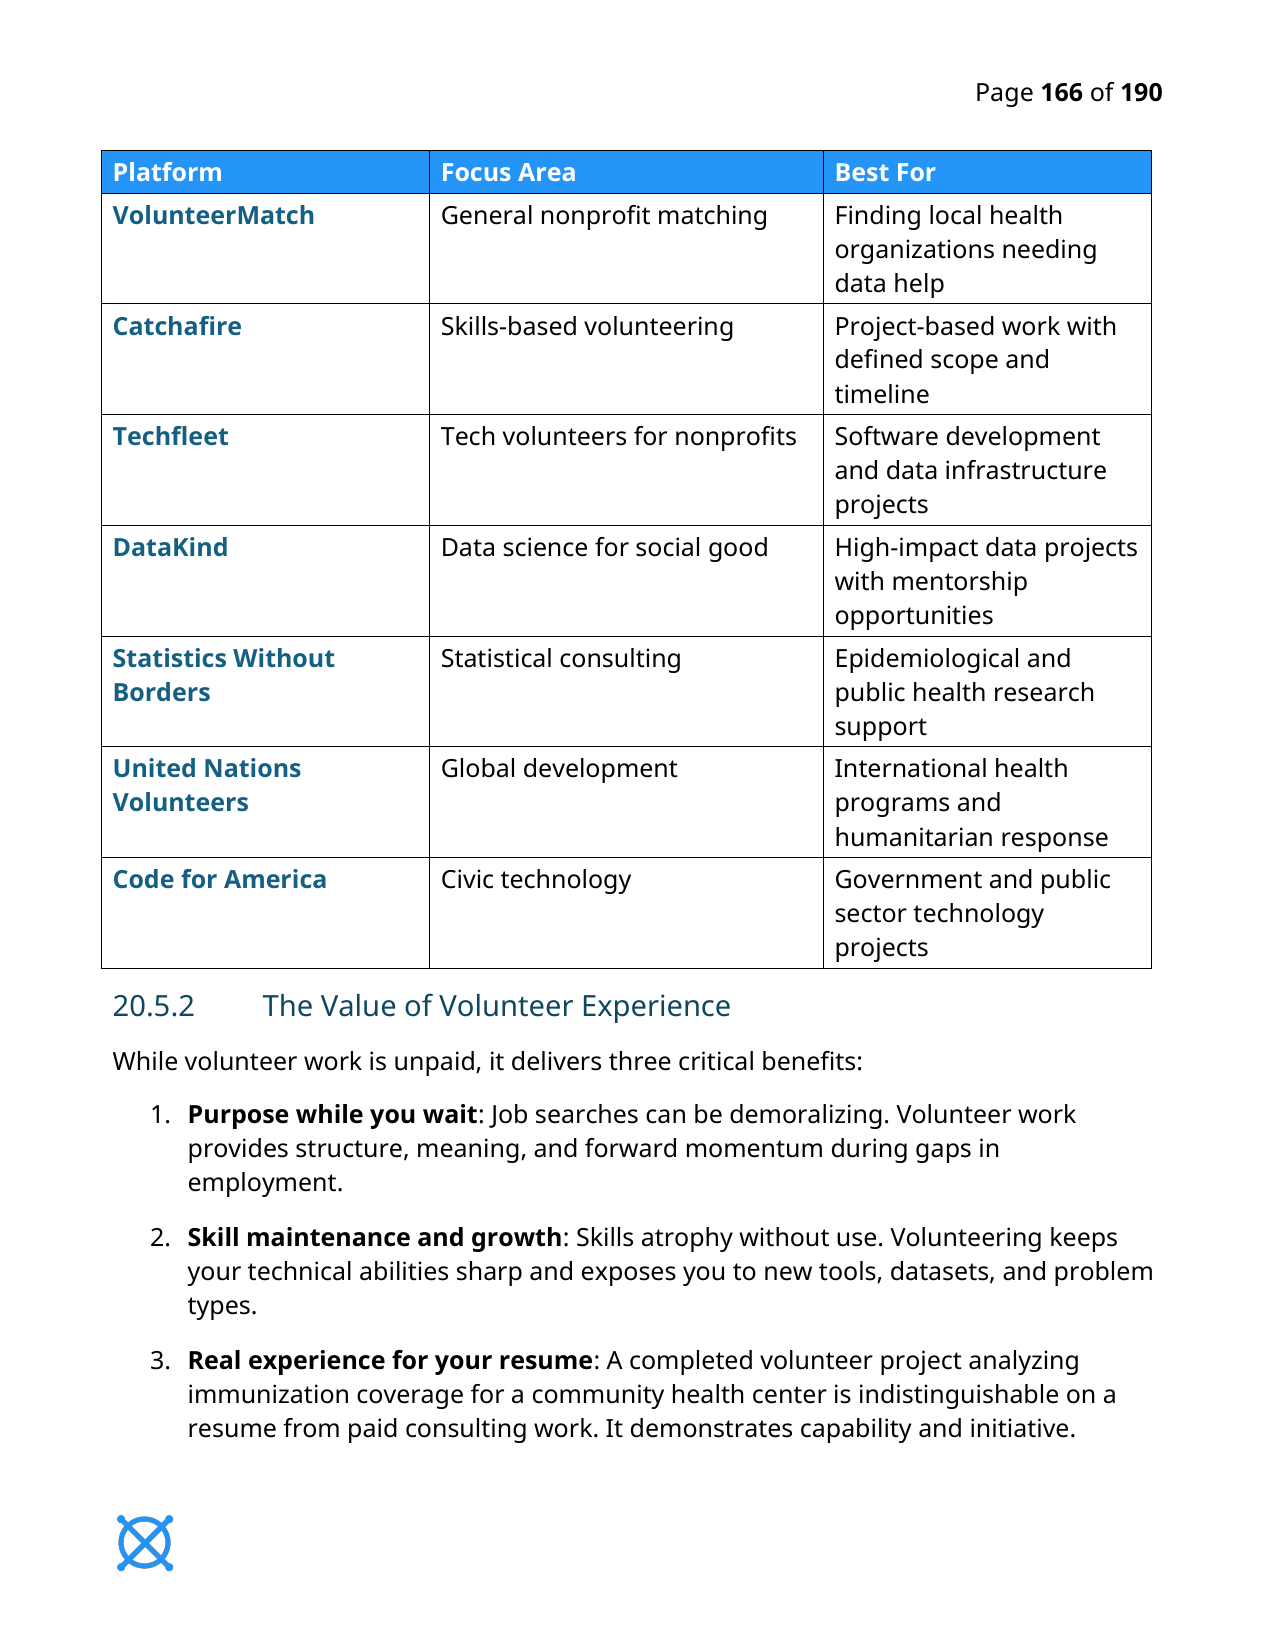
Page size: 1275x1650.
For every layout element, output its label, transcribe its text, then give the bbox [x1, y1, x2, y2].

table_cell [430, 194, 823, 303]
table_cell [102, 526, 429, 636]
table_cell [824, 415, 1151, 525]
subtitle The Value of Volunteer Experience [112, 985, 1162, 1025]
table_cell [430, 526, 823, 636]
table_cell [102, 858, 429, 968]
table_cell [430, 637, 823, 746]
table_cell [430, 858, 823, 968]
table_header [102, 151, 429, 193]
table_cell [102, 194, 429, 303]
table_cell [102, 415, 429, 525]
picture [112, 1511, 177, 1575]
list Skill maintenance and growth: Skills atrophy without use. Volunteering keeps your technical abilities sharp and exposes you to new tools, datasets, and problem types. [150, 1220, 1162, 1322]
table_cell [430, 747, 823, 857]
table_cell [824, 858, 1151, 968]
text While volunteer work is unpaid, it delivers three critical benefits: [112, 1044, 1162, 1078]
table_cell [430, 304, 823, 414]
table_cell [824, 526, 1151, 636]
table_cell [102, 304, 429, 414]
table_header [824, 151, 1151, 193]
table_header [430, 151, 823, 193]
list Purpose while you wait: Job searches can be demoralizing. Volunteer work provides structure, meaning, and forward momentum during gaps in employment. [150, 1097, 1162, 1199]
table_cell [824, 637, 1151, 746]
list Real experience for your resume: A completed volunteer project analyzing immunization coverage for a community health center is indistinguishable on a resume from paid consulting work. It demonstrates capability and initiative. [150, 1343, 1162, 1445]
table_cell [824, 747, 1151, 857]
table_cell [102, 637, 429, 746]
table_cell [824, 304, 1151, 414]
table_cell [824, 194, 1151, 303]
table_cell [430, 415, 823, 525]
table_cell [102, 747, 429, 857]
